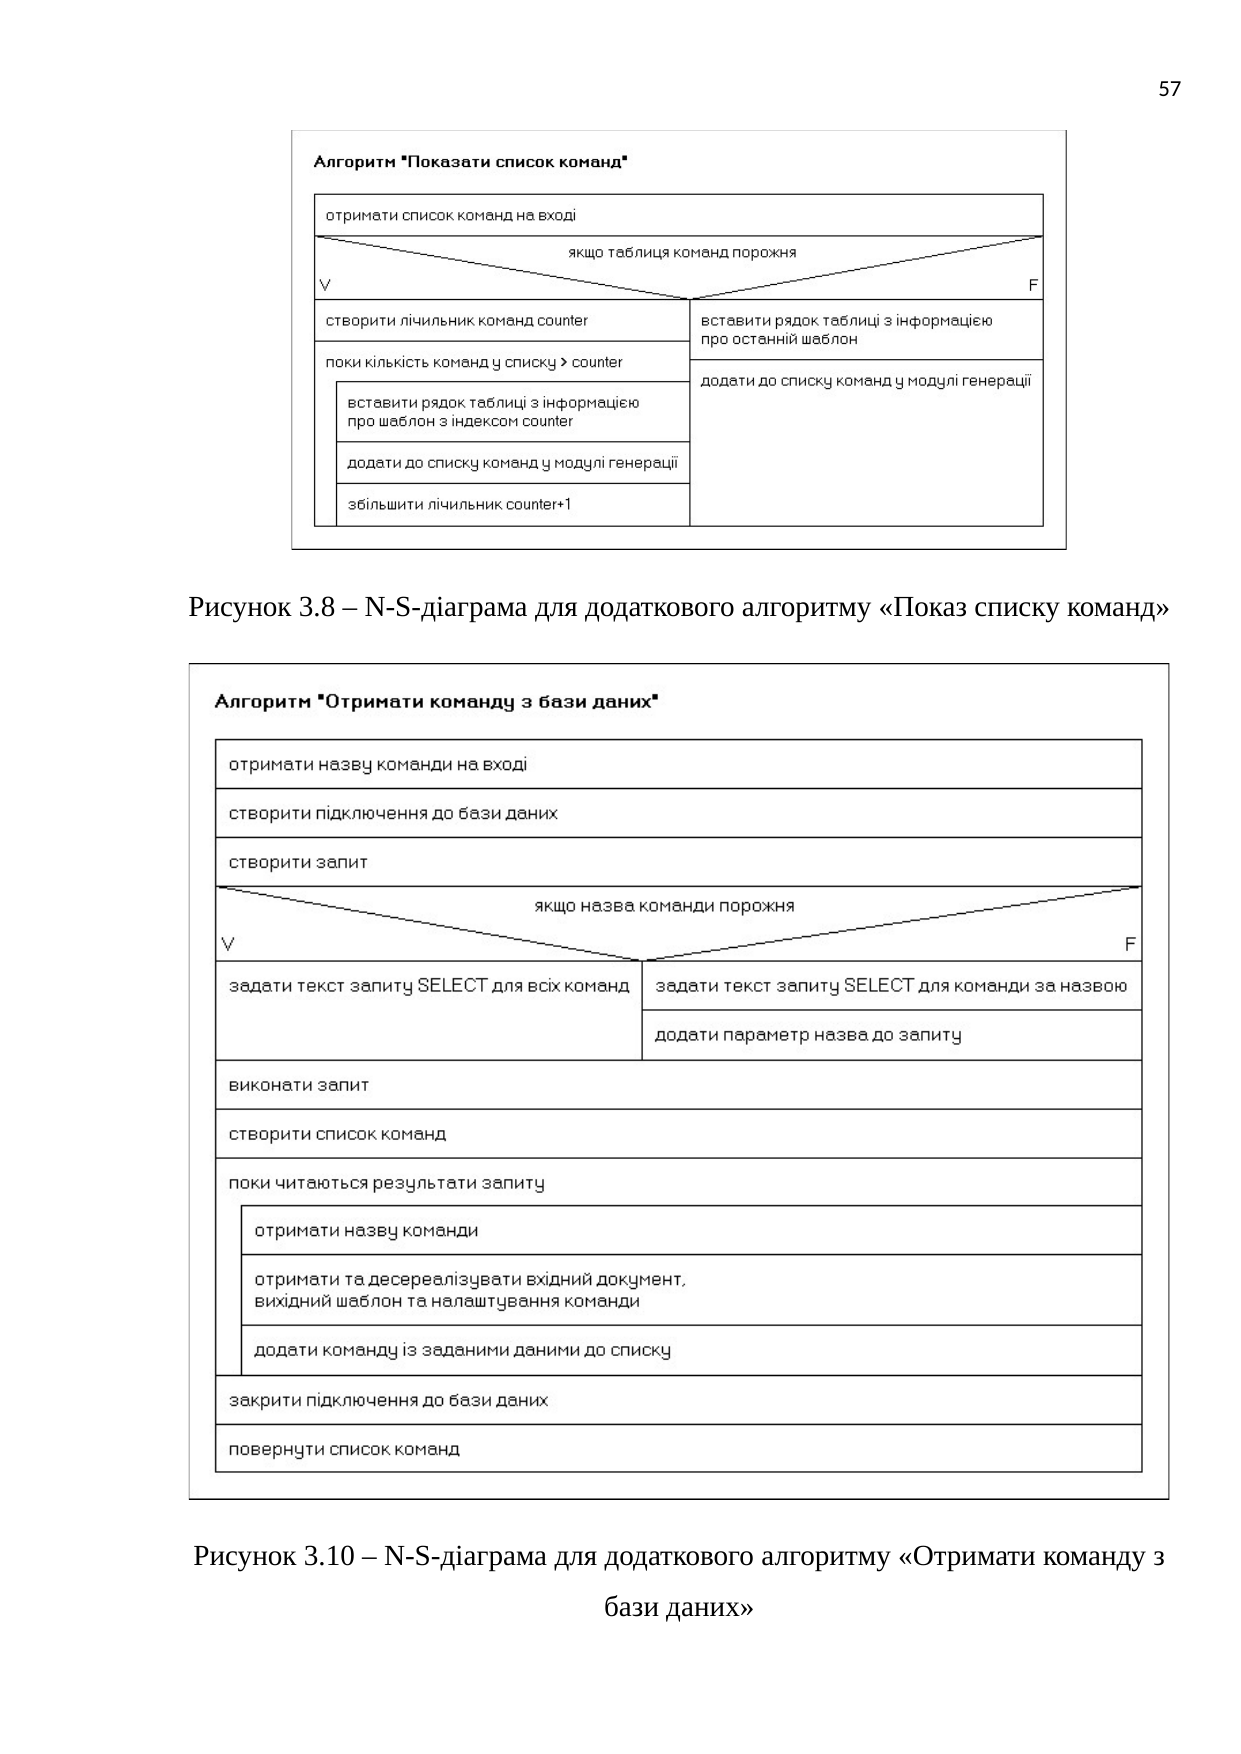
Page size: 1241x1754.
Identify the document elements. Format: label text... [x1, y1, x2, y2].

picture [291, 130, 1067, 550]
picture [188, 663, 1170, 1500]
text Рисунок 3.10 – N-S-діаграма для додаткового алгоритму «Отримати команду з бази даних» [177, 1538, 1181, 1622]
text Рисунок 3.8 – N-S-діаграма для додаткового алгоритму «Показ списку команд» [177, 589, 1181, 622]
